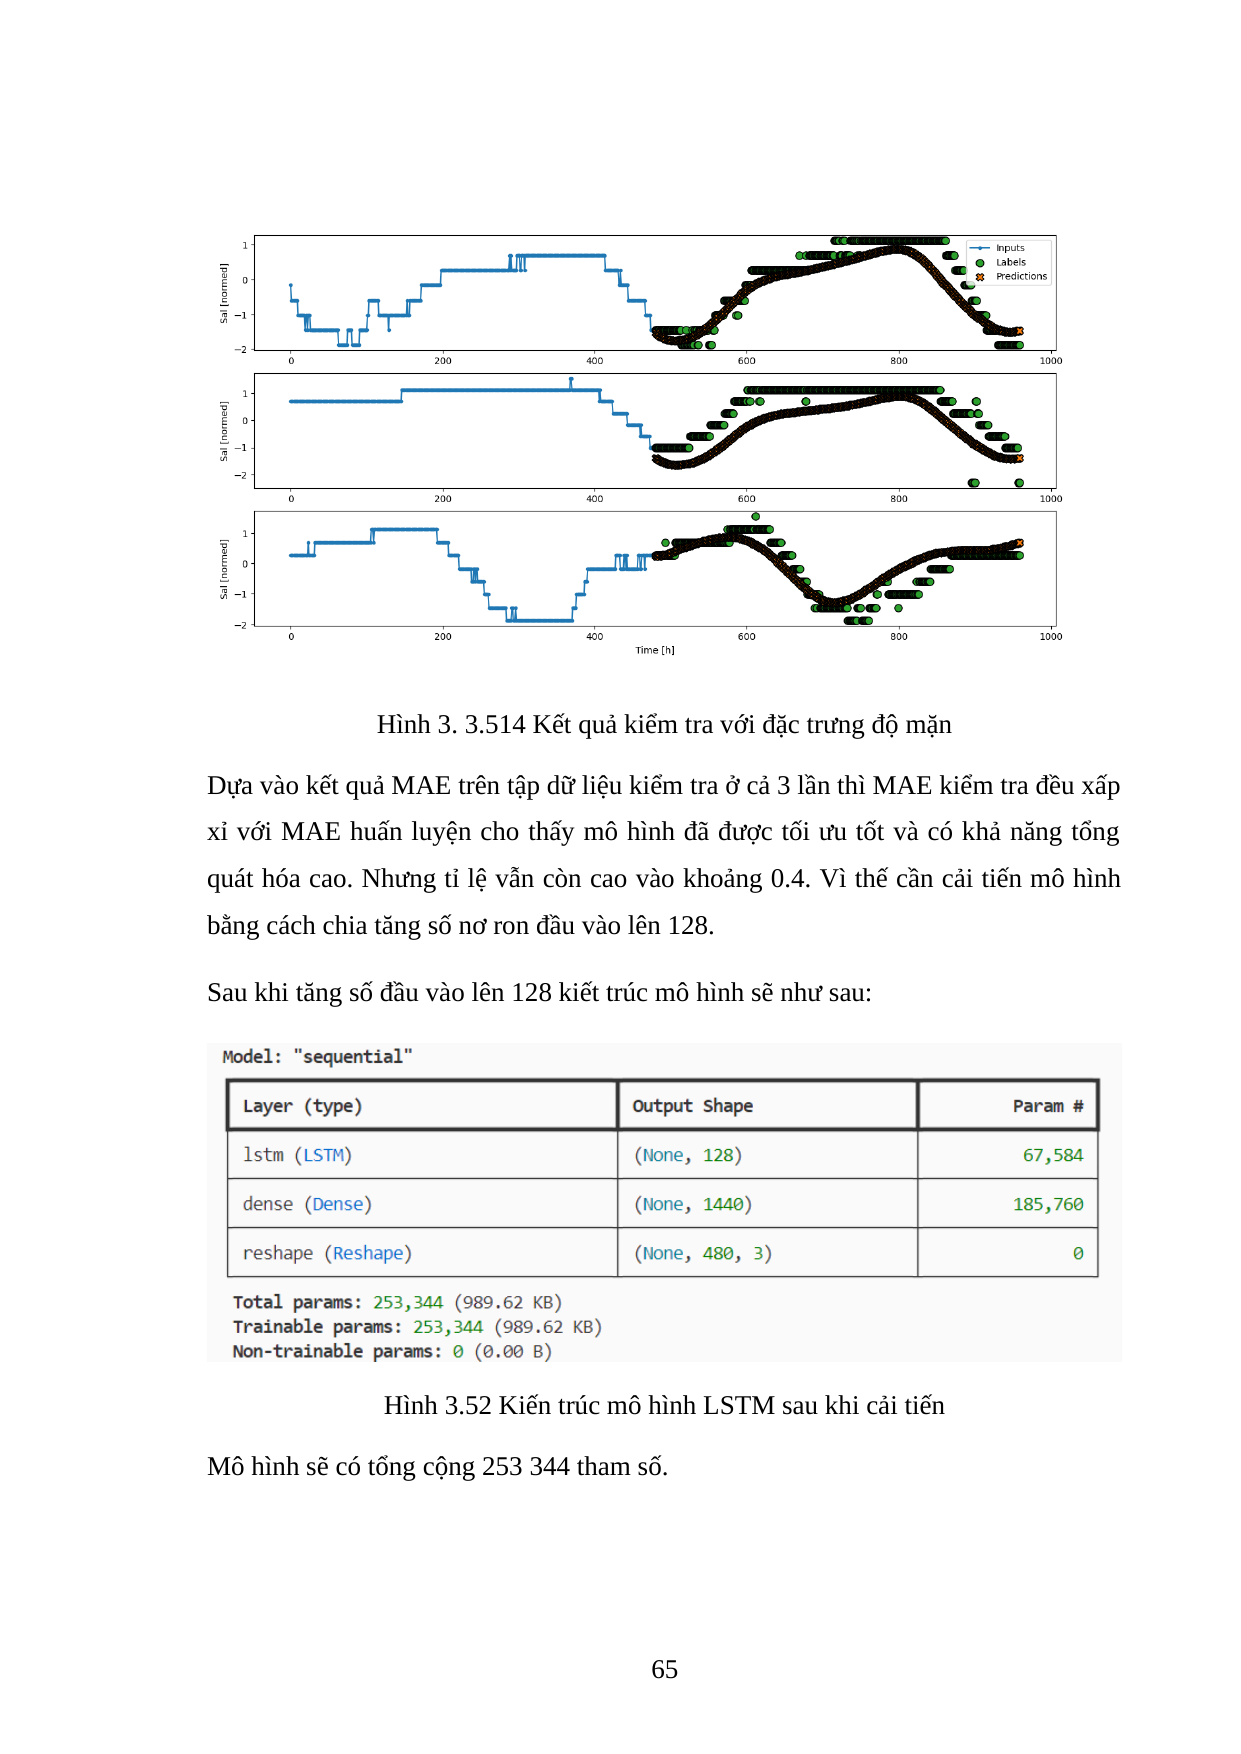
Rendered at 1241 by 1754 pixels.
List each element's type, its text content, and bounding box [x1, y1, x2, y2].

text Mô hình sẽ có tổng cộng 253 344 tham số. [207, 1450, 1122, 1481]
picture [206, 1043, 1123, 1362]
text Sau khi tăng số đầu vào lên 128 kiết trúc mô hình sẽ như sau: [207, 976, 1122, 1007]
picture [206, 177, 1073, 680]
text Dựa vào kết quả MAE trên tập dữ liệu kiểm tra ở cả 3 lần thì MAE kiểm tra đều xấp xỉ với MAE huấn luyện cho thấy mô hình đã được tối ưu tốt và có khả năng tổng quát hóa cao. Nhưng tỉ lệ vẫn còn cao vào khoảng 0.4. Vì thế cần cải tiến mô hình bằng cách chia tăng số nơ ron đầu vào lên 128. [207, 769, 1122, 940]
